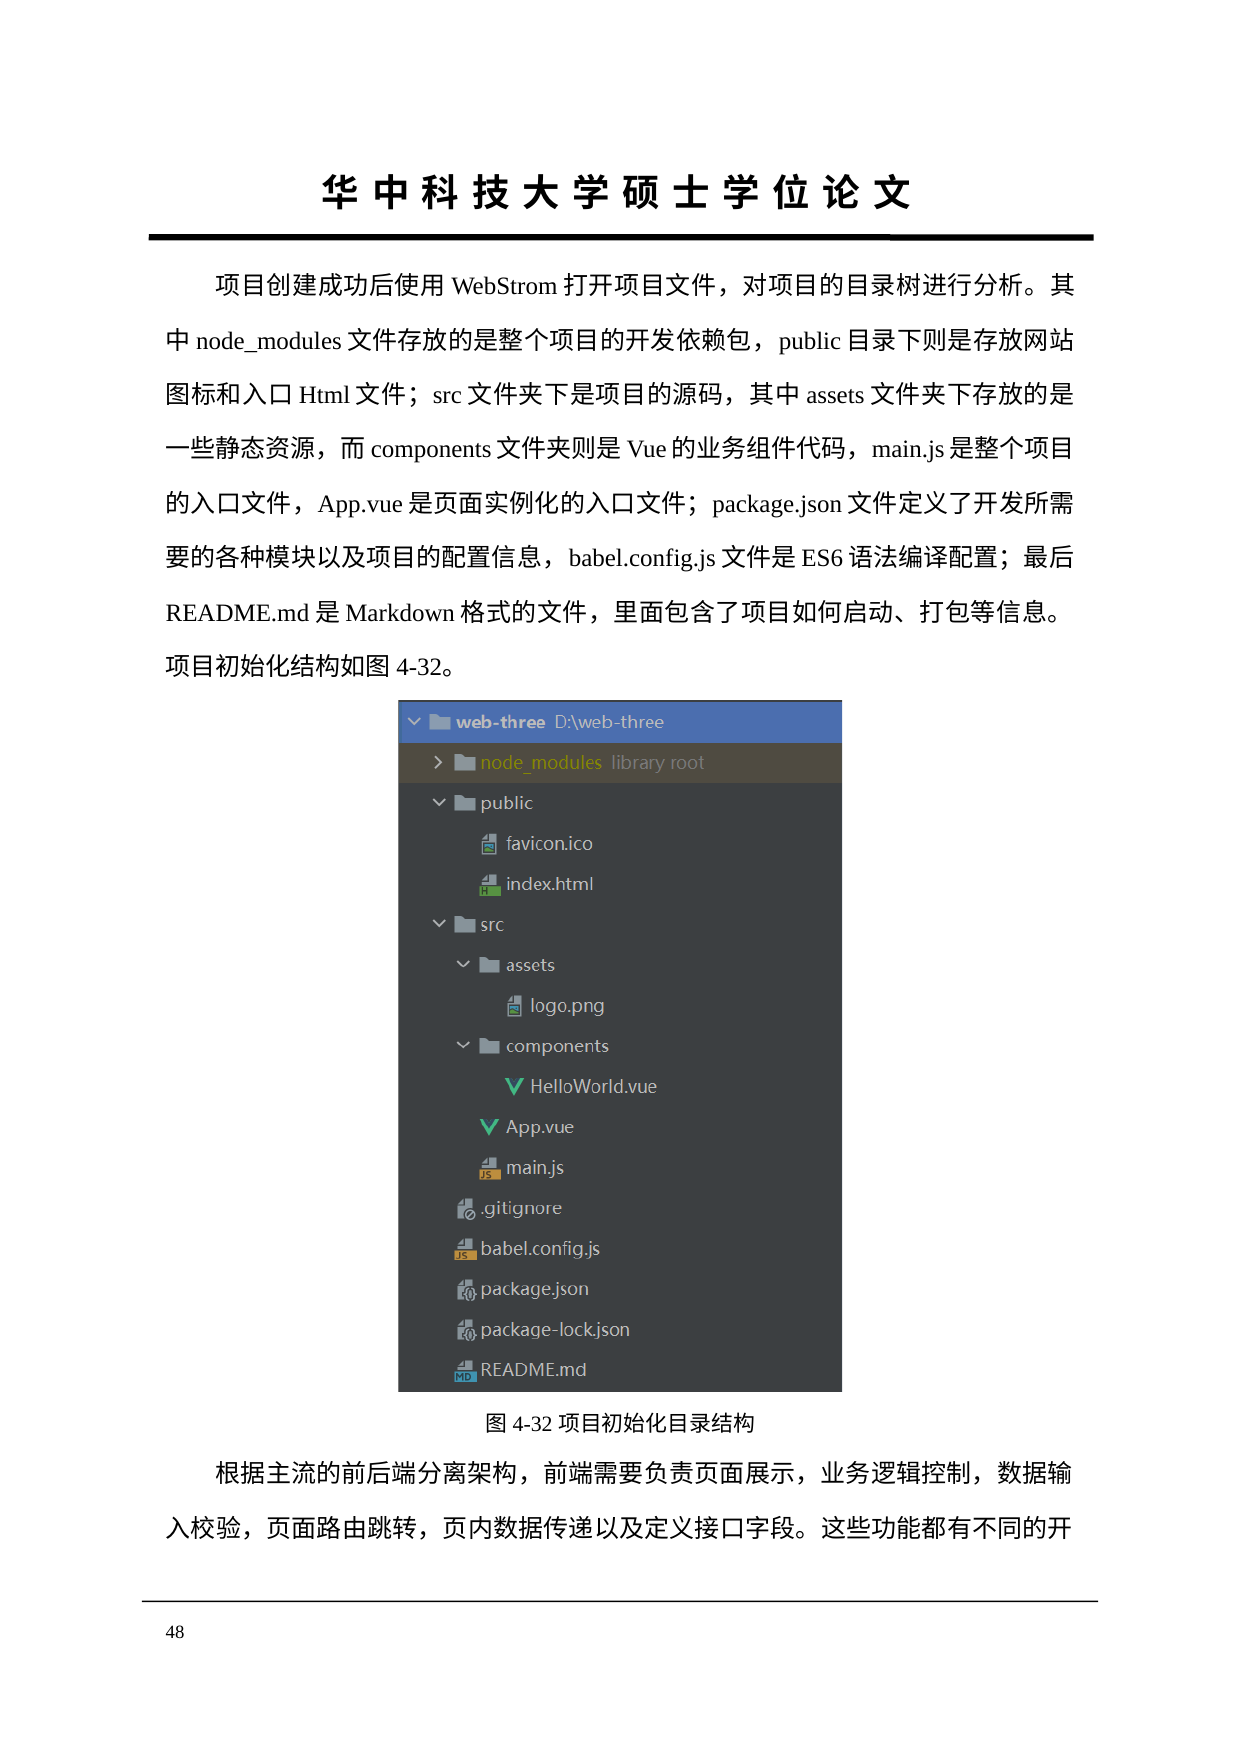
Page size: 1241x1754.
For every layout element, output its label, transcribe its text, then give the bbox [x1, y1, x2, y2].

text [165, 1454, 1075, 1544]
picture [398, 700, 843, 1392]
